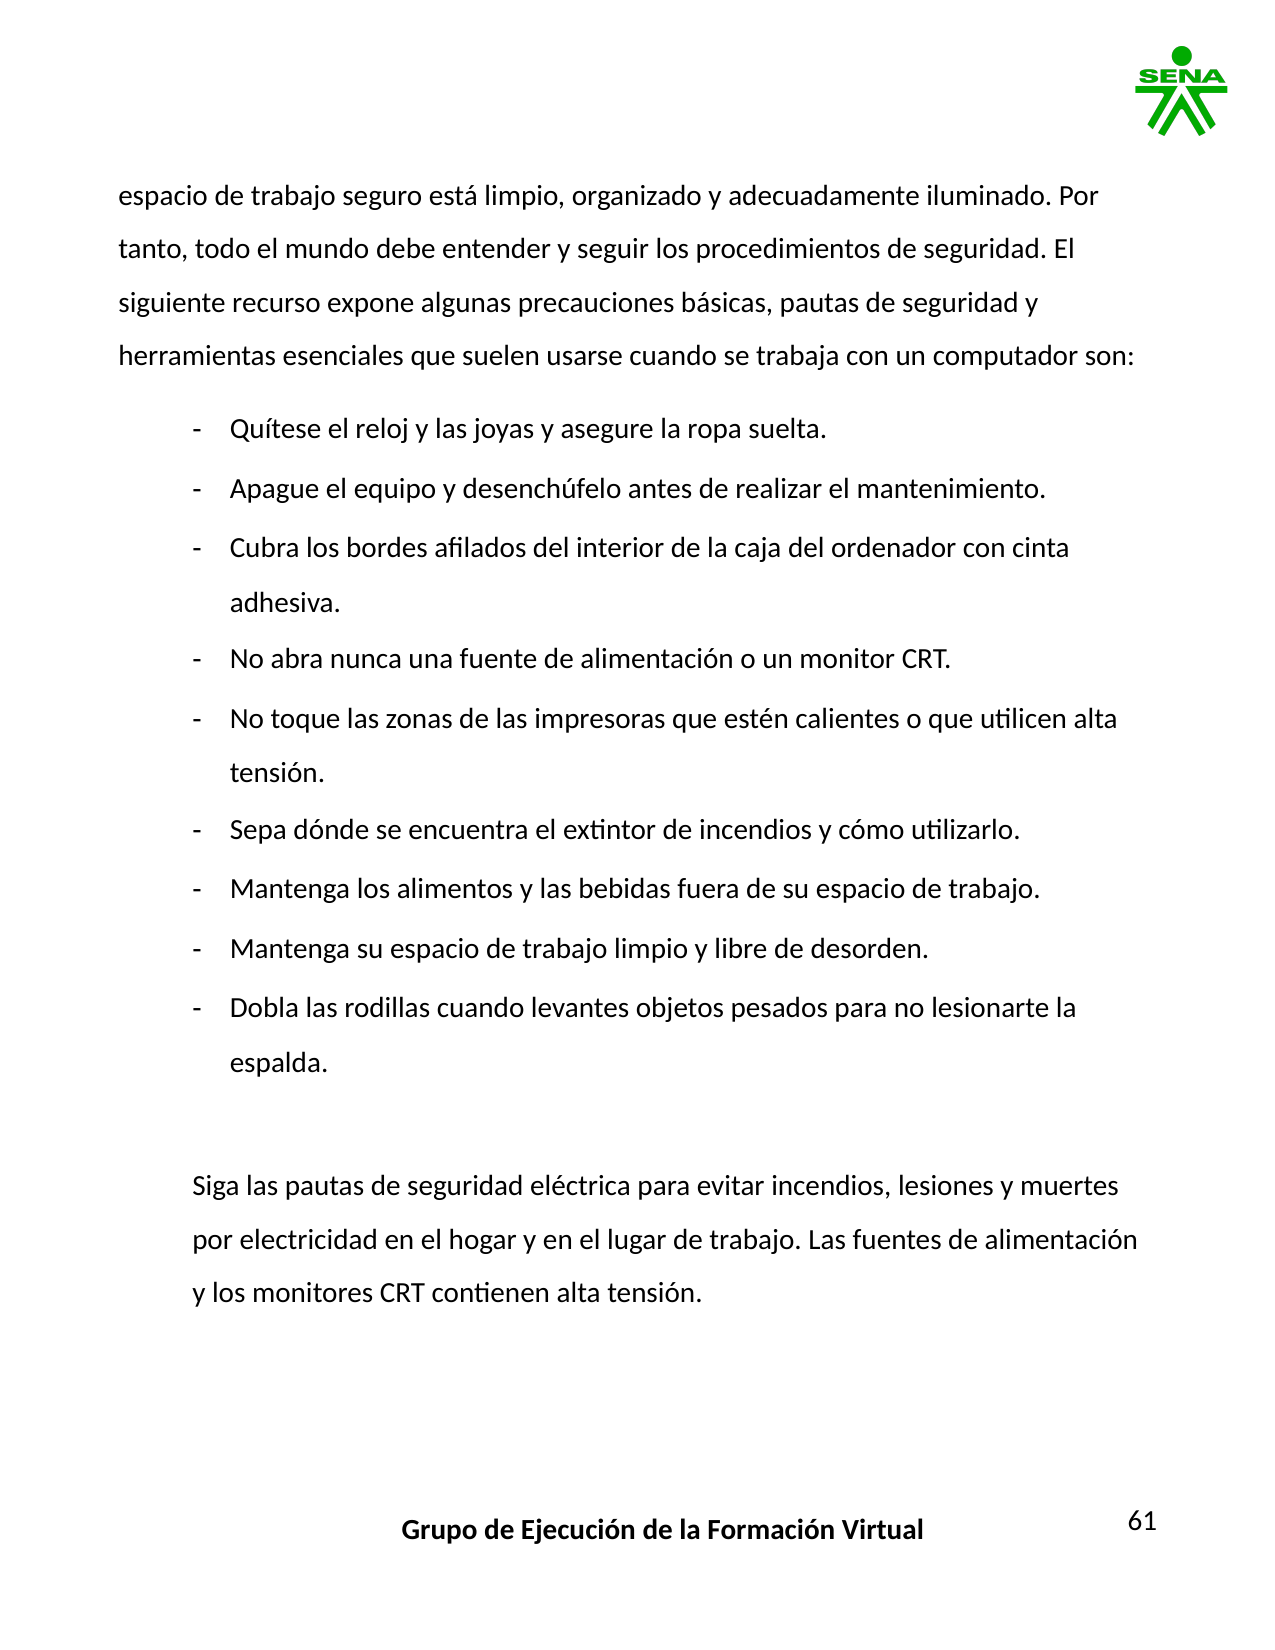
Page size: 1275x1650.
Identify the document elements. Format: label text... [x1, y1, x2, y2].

list Sepa dónde se encuentra el extintor de incendios y cómo utilizarlo. [192, 808, 1157, 848]
list Apague el equipo y desenchúfelo antes de realizar el mantenimiento. [192, 467, 1157, 507]
picture [1135, 46, 1228, 136]
list Quítese el reloj y las joyas y asegure la ropa suelta. [192, 408, 1157, 447]
list No toque las zonas de las impresoras que estén calientes o que utilicen alta tensión. [192, 697, 1157, 790]
text Siga las pautas de seguridad eléctrica para evitar incendios, lesiones y muertes por electricidad en el hogar y en el lugar de trabajo. Las fuentes de alimentación y los monitores CRT contienen alta tensión. [192, 1167, 1157, 1310]
list Mantenga su espacio de trabajo limpio y libre de desorden. [192, 927, 1157, 967]
list No abra nunca una fuente de alimentación o un monitor CRT. [192, 637, 1157, 677]
list Dobla las rodillas cuando levantes objetos pesados para no lesionarte la espalda. [192, 986, 1157, 1079]
list Mantenga los alimentos y las bebidas fuera de su espacio de trabajo. [192, 867, 1157, 907]
list Cubra los bordes afilados del interior de la caja del ordenador con cinta adhesiva. [192, 527, 1157, 620]
